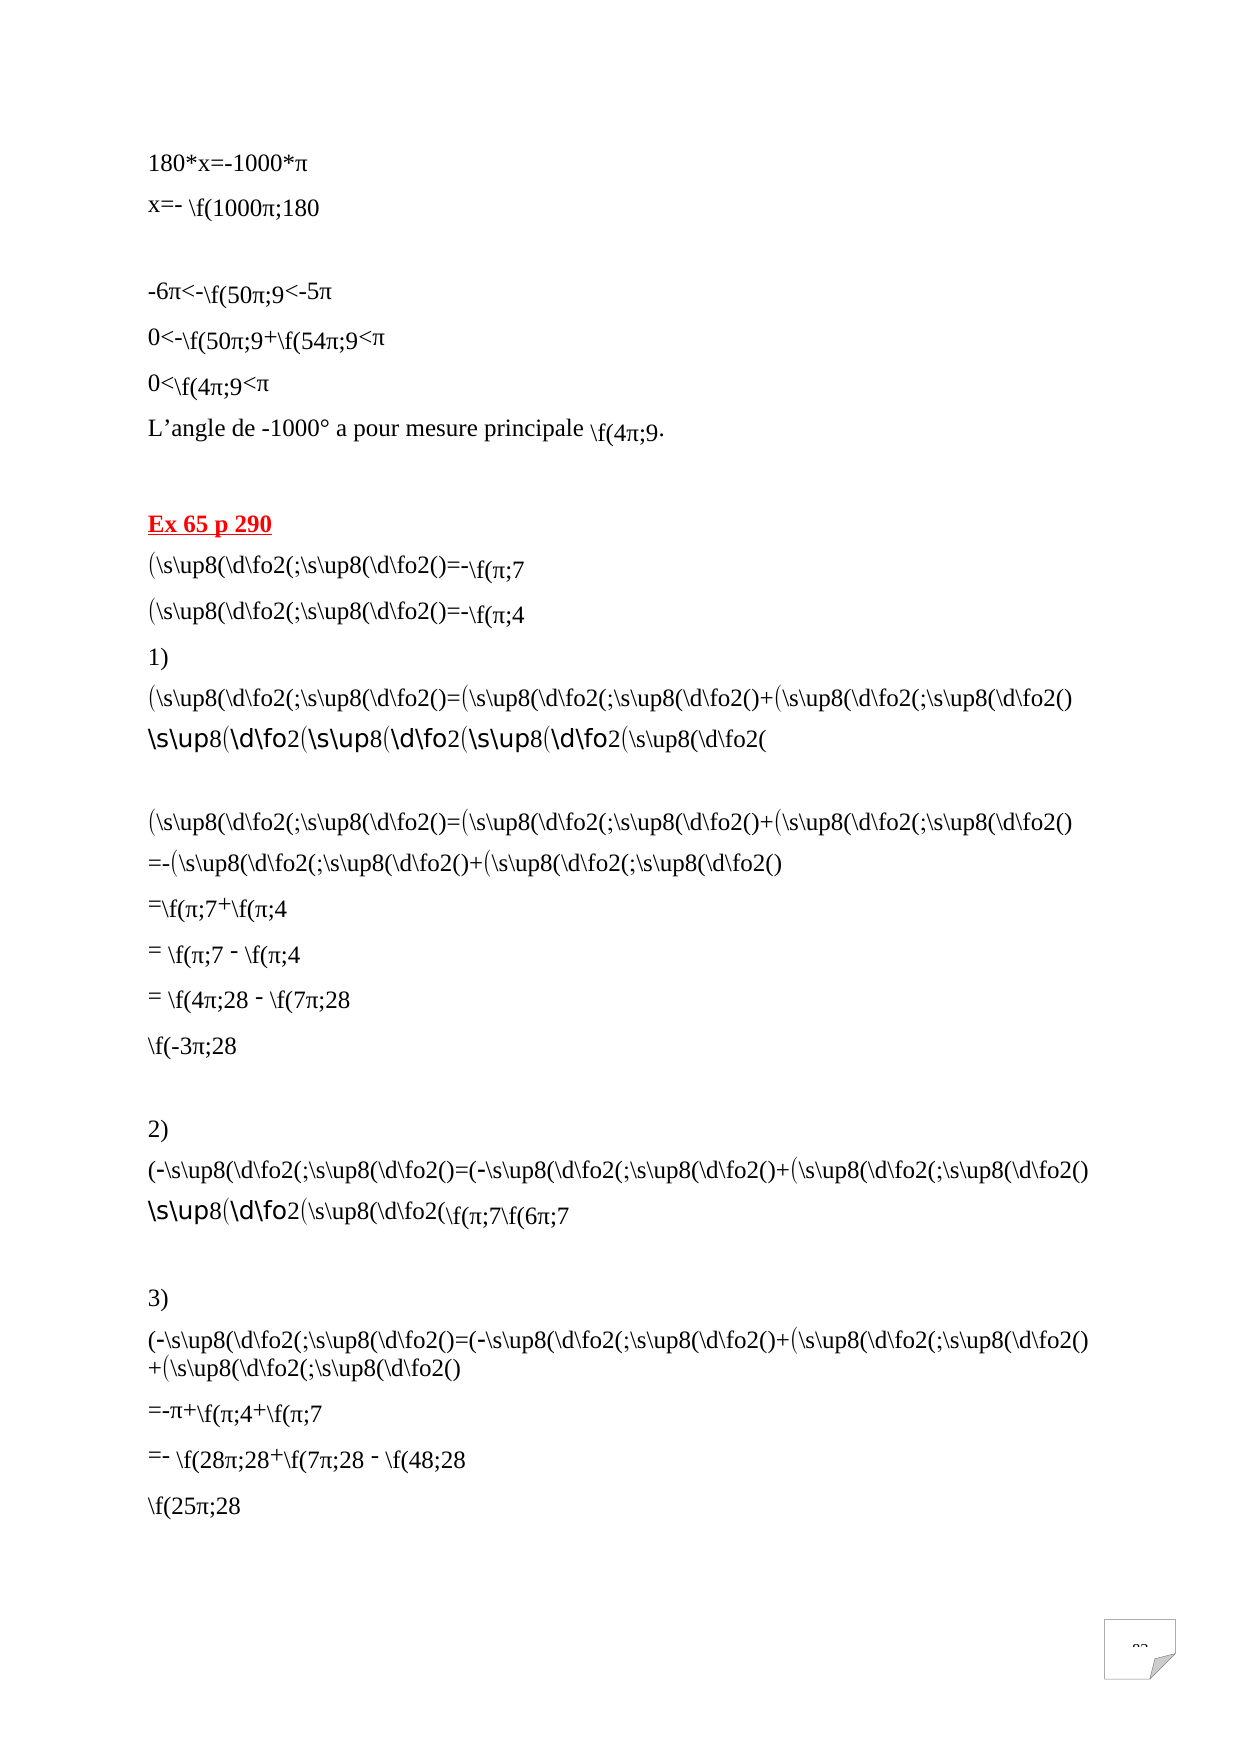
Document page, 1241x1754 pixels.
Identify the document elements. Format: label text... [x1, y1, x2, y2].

text 2) [148, 1114, 1093, 1143]
text -6π<-<-5π [148, 276, 1093, 309]
text (;)=- [148, 596, 1093, 629]
text 0<-+<π [148, 322, 1093, 355]
text = - [148, 935, 1093, 968]
text L’angle de -1000° a pour mesure principale . [148, 413, 1093, 447]
text (-;)=(-;)+(;)+(;) [148, 1325, 1093, 1382]
text = - [148, 981, 1093, 1014]
text =-π++ [148, 1395, 1093, 1428]
text (-;)=(-;)+(;) [148, 1155, 1093, 1184]
text 180*x=-1000*π [148, 148, 1093, 176]
text 0<<π [148, 368, 1093, 401]
text =-(;)+(;) [148, 848, 1093, 877]
text =- + - [148, 1441, 1093, 1474]
text x=- [148, 189, 1093, 222]
text (;)=- [148, 550, 1093, 583]
text 3) [148, 1283, 1093, 1312]
text (;)=(;)+(;) [148, 683, 1093, 712]
text (;)=(;)+(;) [148, 807, 1093, 836]
text 1) [148, 642, 1093, 671]
text =+ [148, 889, 1093, 923]
subtitle Ex 65 p 290 [148, 509, 1093, 538]
